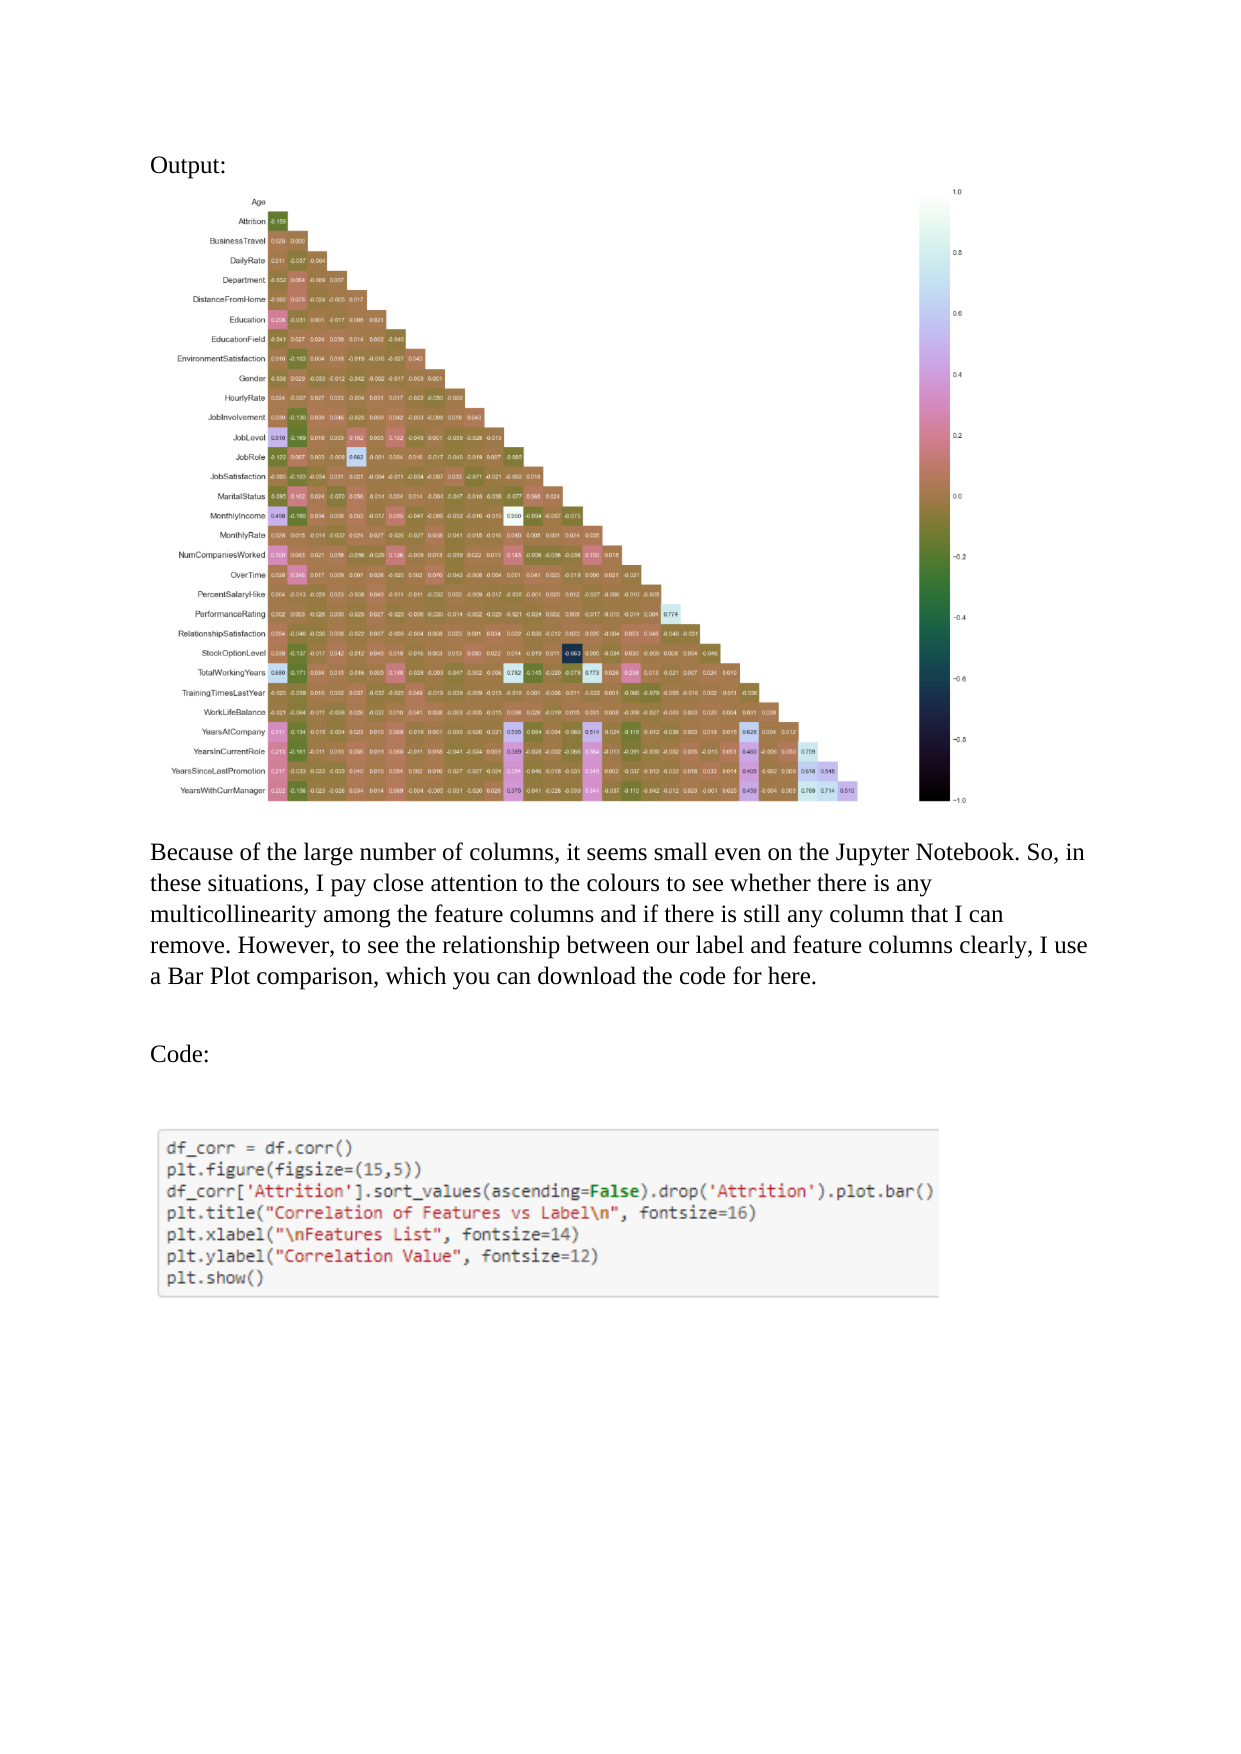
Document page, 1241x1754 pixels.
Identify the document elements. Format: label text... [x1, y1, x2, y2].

picture [150, 181, 1002, 804]
text Code: [150, 1039, 1090, 1068]
